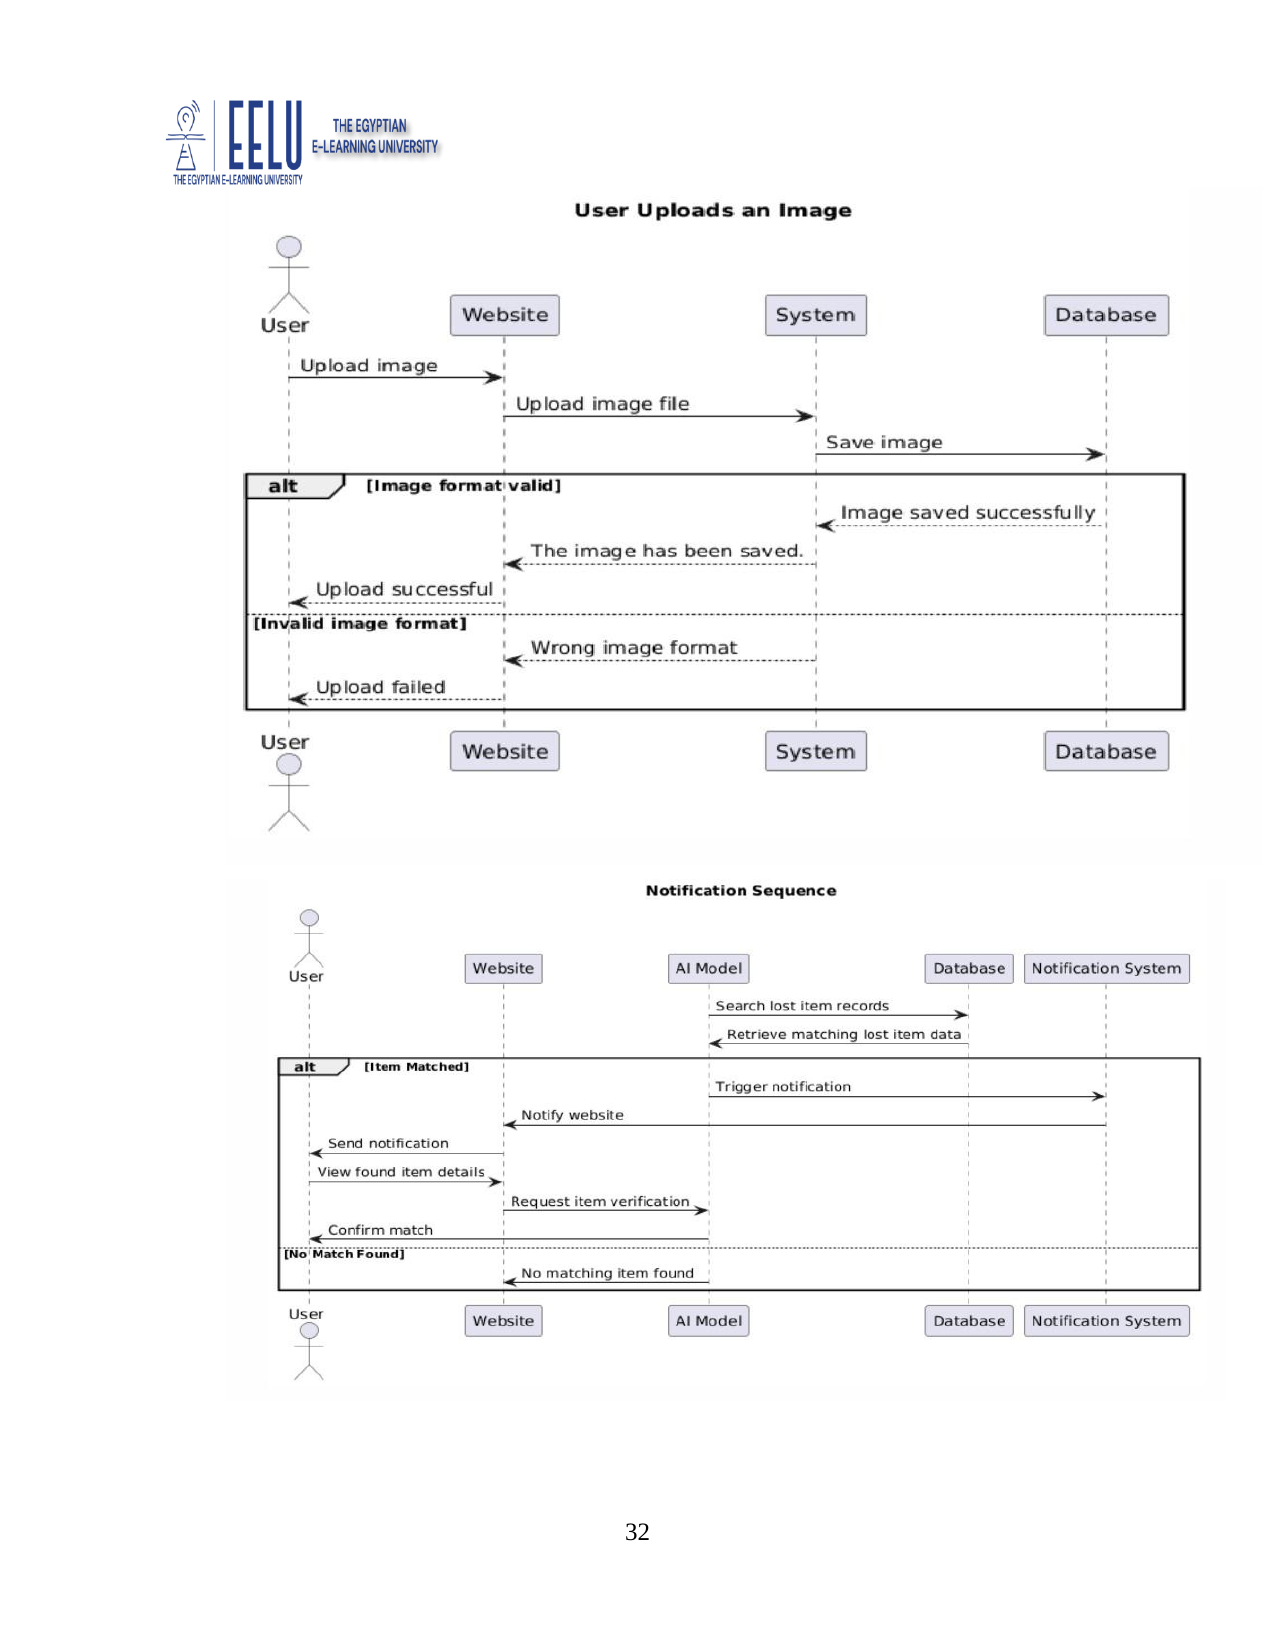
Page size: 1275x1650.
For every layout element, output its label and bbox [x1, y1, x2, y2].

picture [150, 75, 1264, 865]
picture [225, 879, 1227, 1401]
